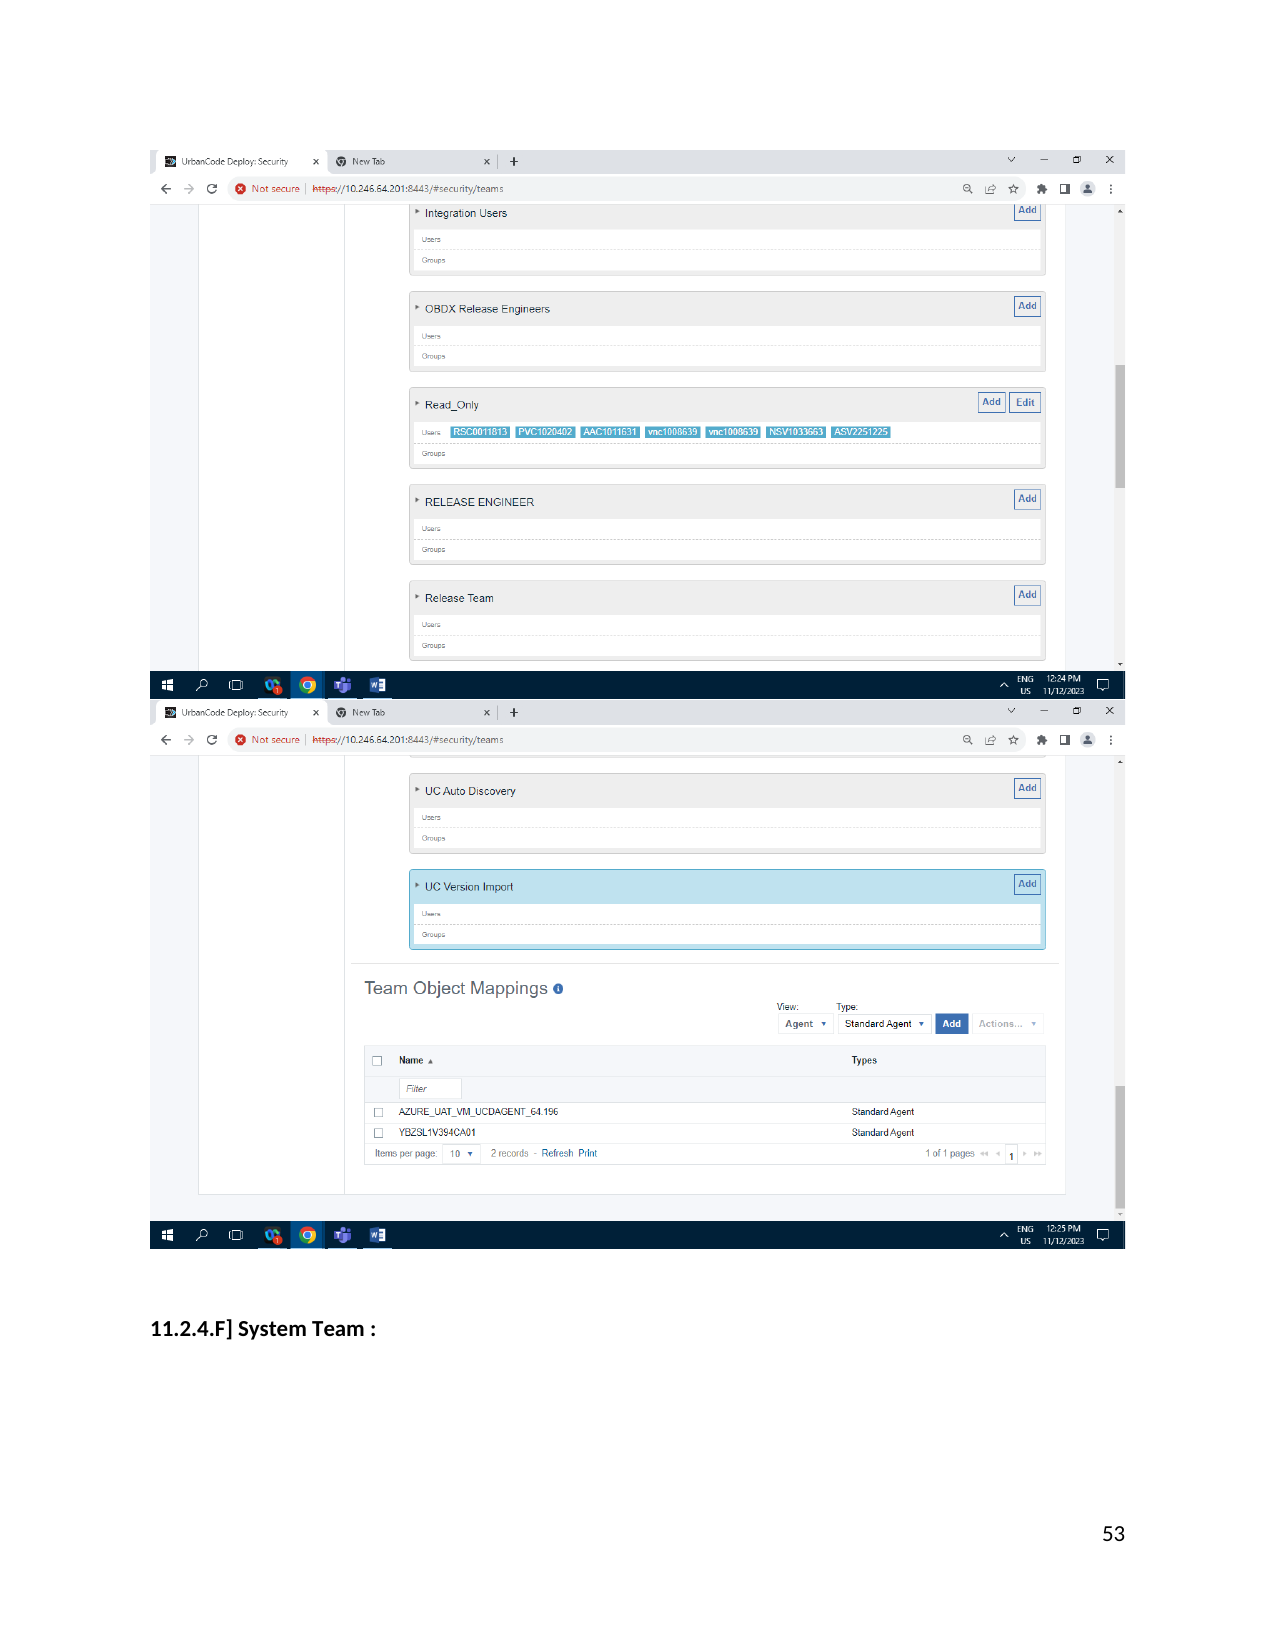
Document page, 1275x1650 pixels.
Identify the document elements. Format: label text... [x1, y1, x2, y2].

picture [150, 700, 1125, 1249]
picture [150, 150, 1125, 699]
text 11.2.4.F] System Team : [150, 1314, 1125, 1342]
